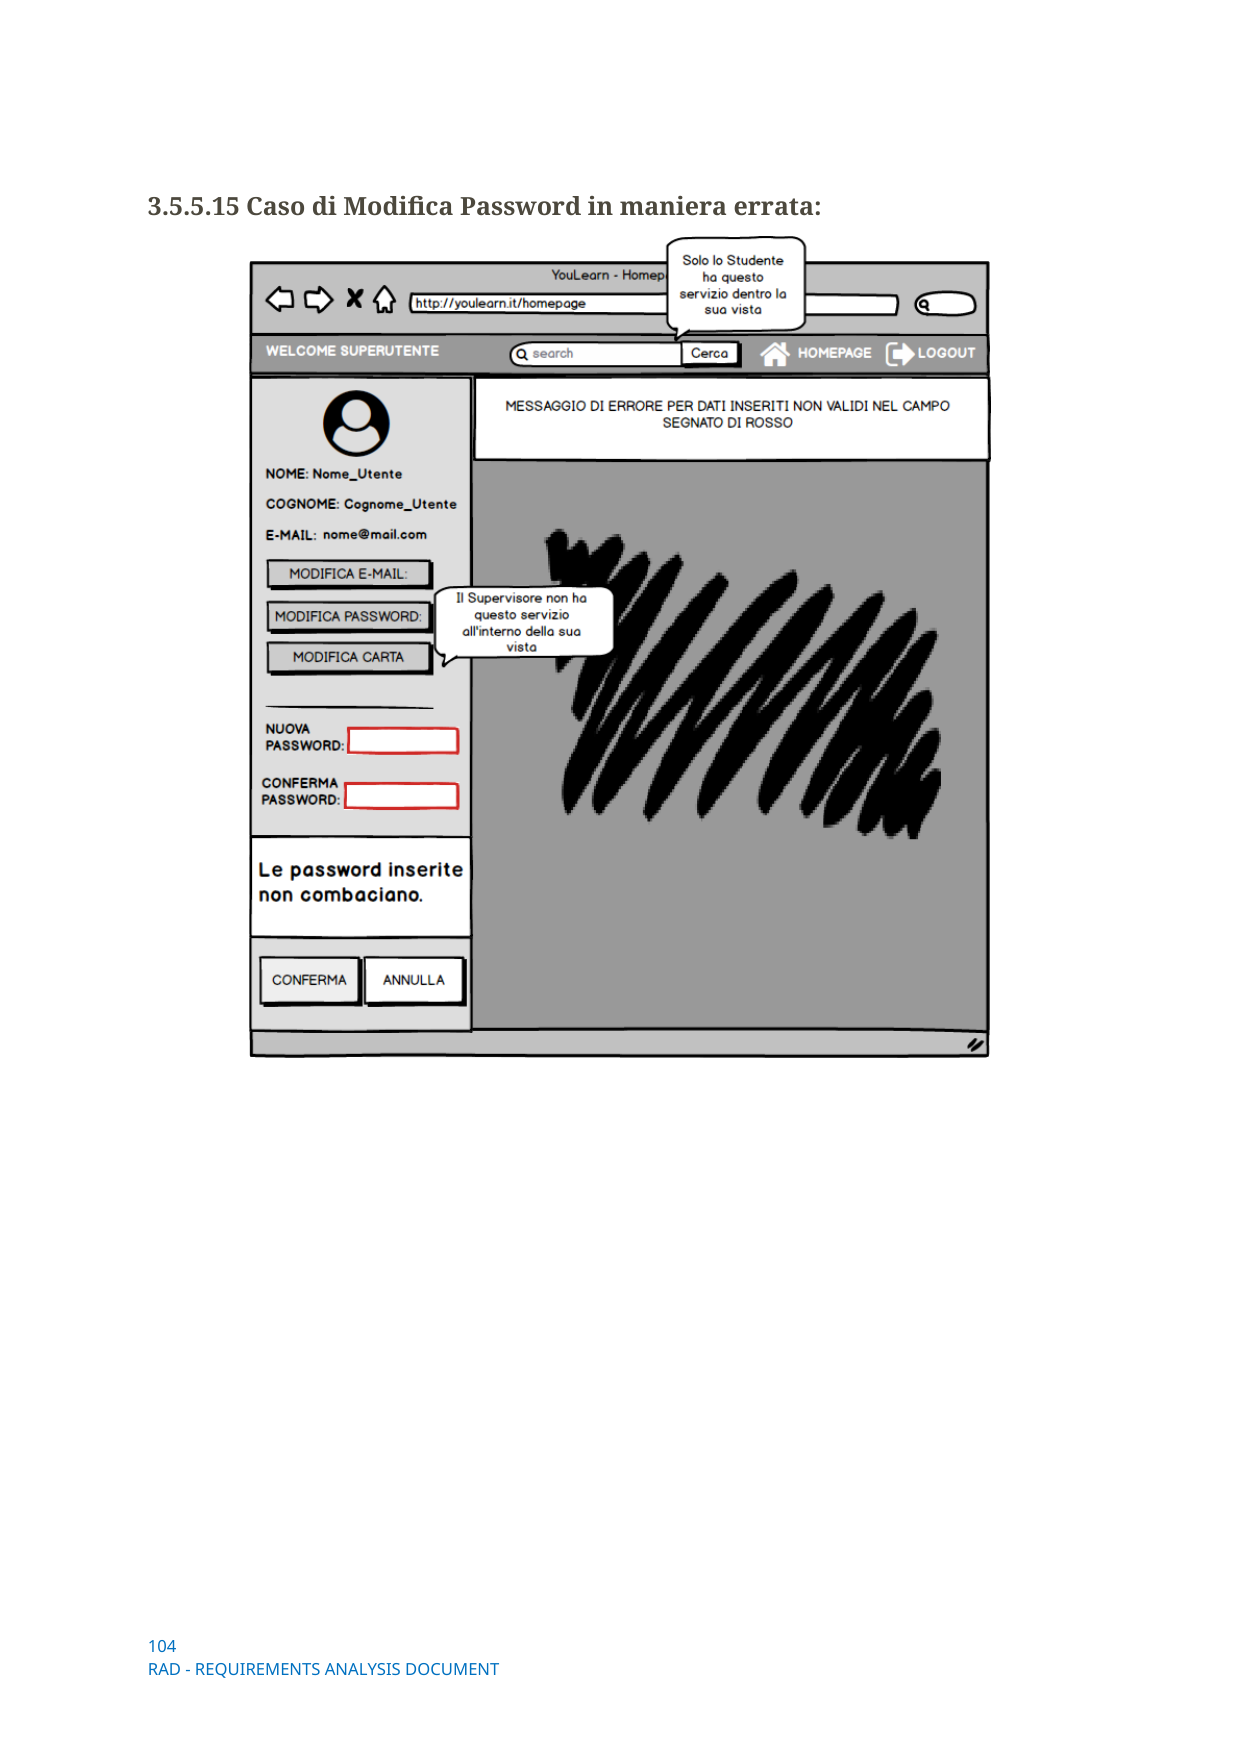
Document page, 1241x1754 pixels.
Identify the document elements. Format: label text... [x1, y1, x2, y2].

picture [249, 235, 991, 1058]
subtitle 3.5.5.15 Caso di Modifica Password in maniera errata: [148, 188, 1092, 222]
